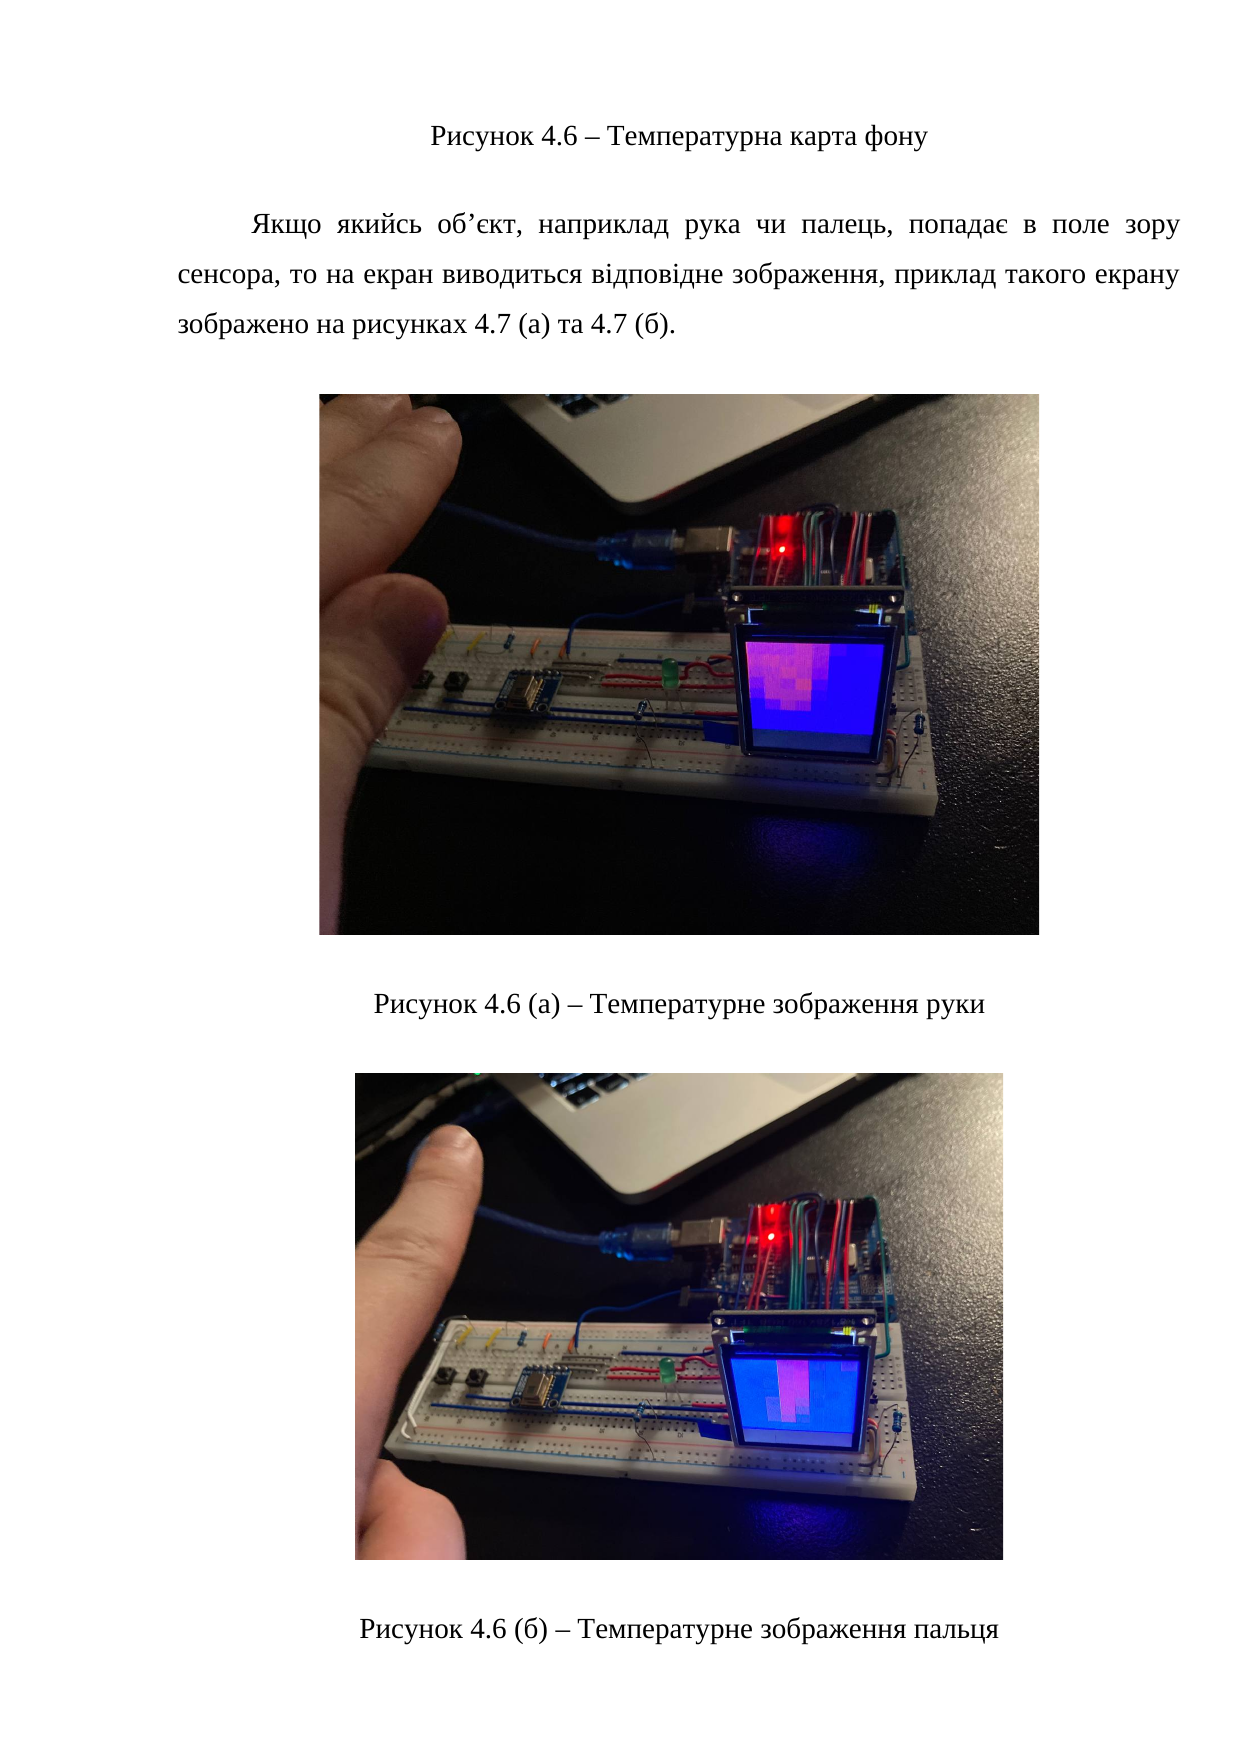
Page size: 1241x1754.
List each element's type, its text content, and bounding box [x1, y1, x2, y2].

text Рисунок 4.6 – Температурна карта фону [177, 118, 1181, 152]
text Рисунок 4.6 (б) – Температурне зображення пальця [177, 1611, 1181, 1645]
text Рисунок 4.6 (а) – Температурне зображення руки [177, 986, 1181, 1019]
text Якщо якийсь обʼєкт, наприклад рука чи палець, попадає в поле зору сенсора, то на екран виводиться відповідне зображення, приклад такого екрану зображено на рисунках 4.7 (а) та 4.7 (б). [177, 206, 1181, 340]
picture [319, 394, 1040, 935]
picture [355, 1073, 1004, 1560]
